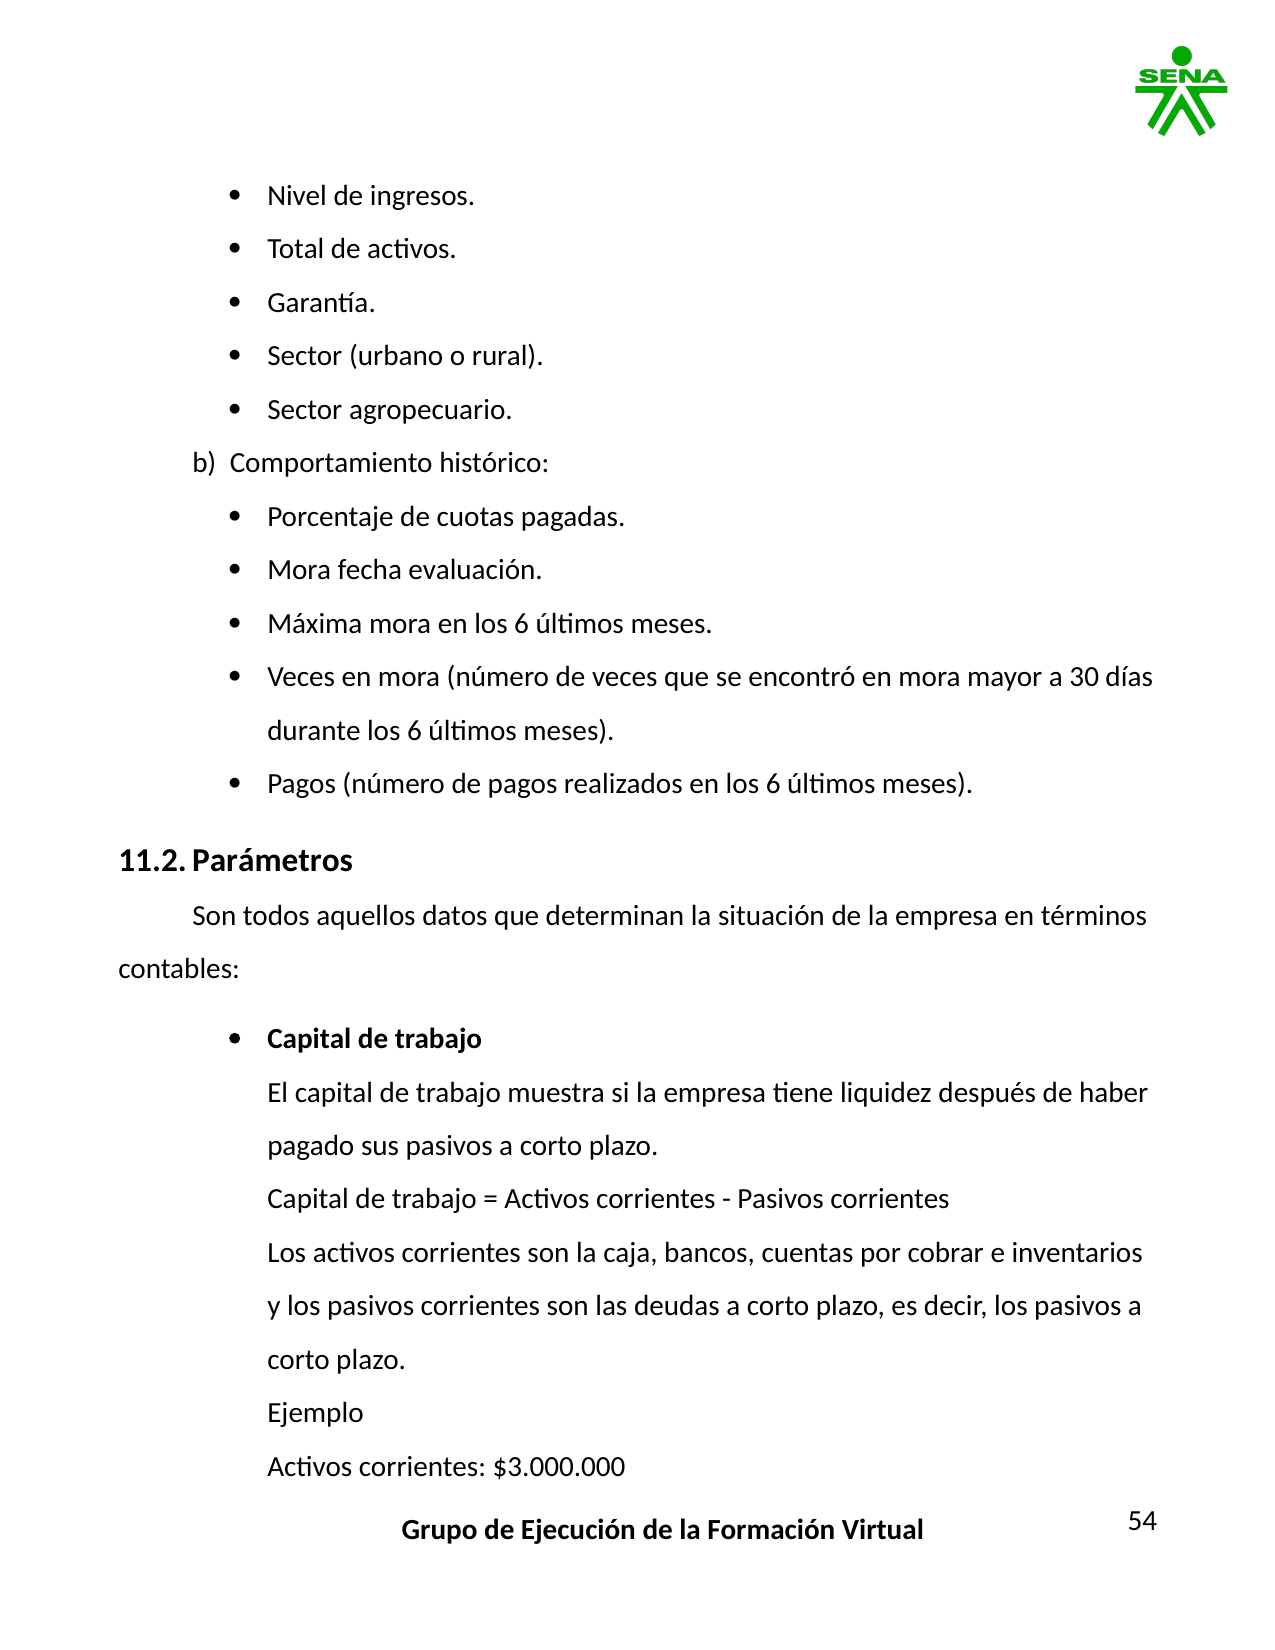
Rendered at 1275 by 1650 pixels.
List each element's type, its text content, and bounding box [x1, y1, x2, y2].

subtitle Parámetros [118, 839, 1157, 880]
list Capital de trabajo [229, 1020, 1157, 1056]
list Comportamiento histórico: [192, 444, 1157, 480]
list Porcentaje de cuotas pagadas. [229, 498, 1157, 533]
list Garantía. [229, 284, 1157, 320]
list Total de activos. [229, 231, 1157, 266]
text Son todos aquellos datos que determinan la situación de la empresa en términos contables: [118, 897, 1157, 986]
list Ejemplo [267, 1394, 1157, 1430]
list Nivel de ingresos. [229, 177, 1157, 213]
list Activos corrientes: $3.000.000 [267, 1448, 1157, 1483]
list Los activos corrientes son la caja, bancos, cuentas por cobrar e inventarios y los pasivos corrientes son las deudas a corto plazo, es decir, los pasivos a corto plazo. [267, 1234, 1157, 1376]
list Pagos (número de pagos realizados en los 6 últimos meses). [229, 765, 1157, 801]
list El capital de trabajo muestra si la empresa tiene liquidez después de haber pagado sus pasivos a corto plazo. [267, 1074, 1157, 1163]
list Sector (urbano o rural). [229, 337, 1157, 373]
list Mora fecha evaluación. [229, 551, 1157, 587]
list Veces en mora (número de veces que se encontró en mora mayor a 30 días durante los 6 últimos meses). [229, 658, 1157, 747]
list Capital de trabajo = Activos corrientes - Pasivos corrientes [267, 1181, 1157, 1216]
list Sector agropecuario. [229, 391, 1157, 427]
picture [1135, 46, 1228, 136]
list Máxima mora en los 6 últimos meses. [229, 605, 1157, 640]
